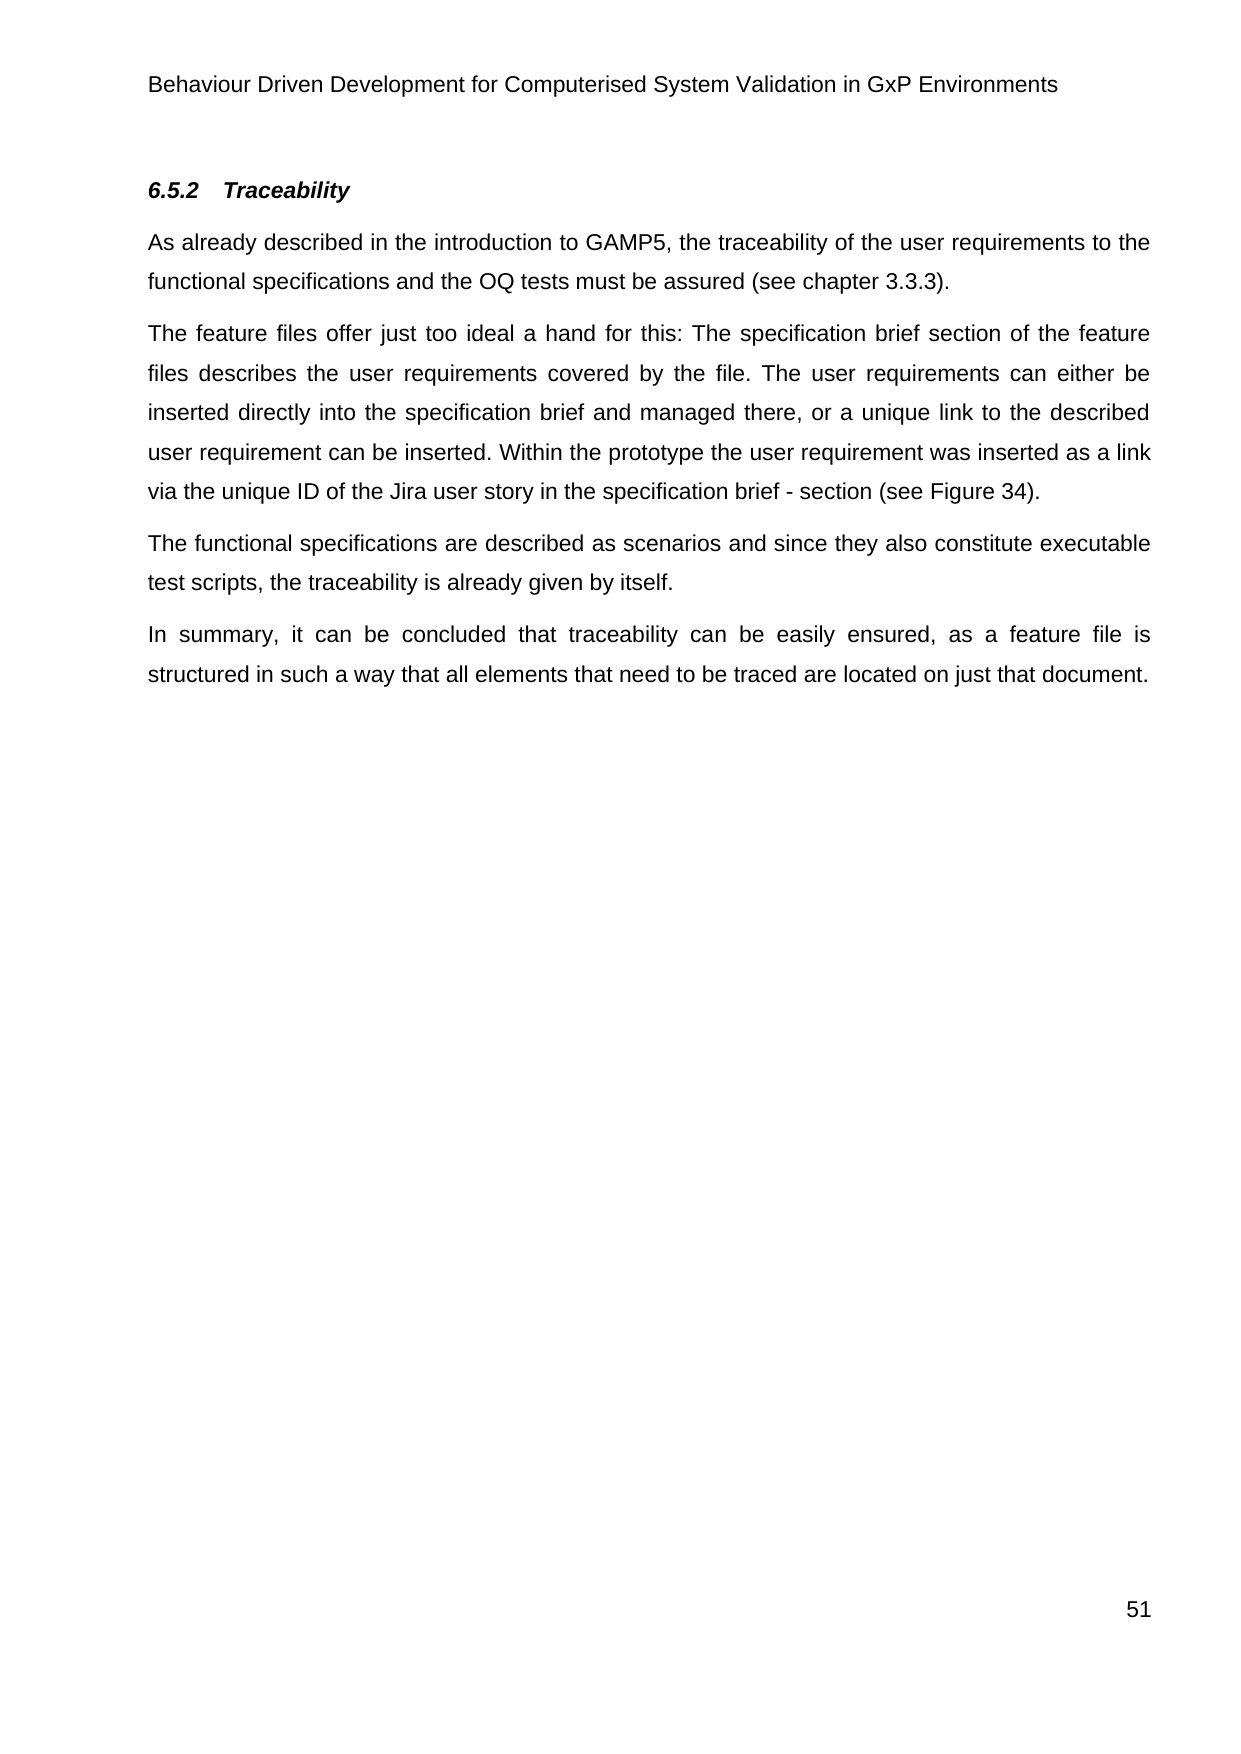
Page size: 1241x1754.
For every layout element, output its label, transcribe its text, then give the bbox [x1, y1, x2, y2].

text The feature files offer just too ideal a hand for this: The specification brief section of the feature files describes the user requirements covered by the file. The user requirements can either be inserted directly into the specification brief and managed there, or a unique link to the described user requirement can be inserted. Within the prototype the user requirement was inserted as a link via the unique ID of the Jira user story in the specification brief - section (see Figure 34). [148, 320, 1152, 504]
text In summary, it can be concluded that traceability can be easily ensured, as a feature file is structured in such a way that all elements that need to be traced are located on just that document. [148, 621, 1152, 687]
subtitle Traceability [148, 177, 1152, 203]
text As already described in the introduction to GAMP5, the traceability of the user requirements to the functional specifications and the OQ tests must be assured (see chapter 3.3.3). [148, 228, 1152, 294]
text The functional specifications are described as scenarios and since they also constitute executable test scripts, the traceability is already given by itself. [148, 530, 1152, 596]
